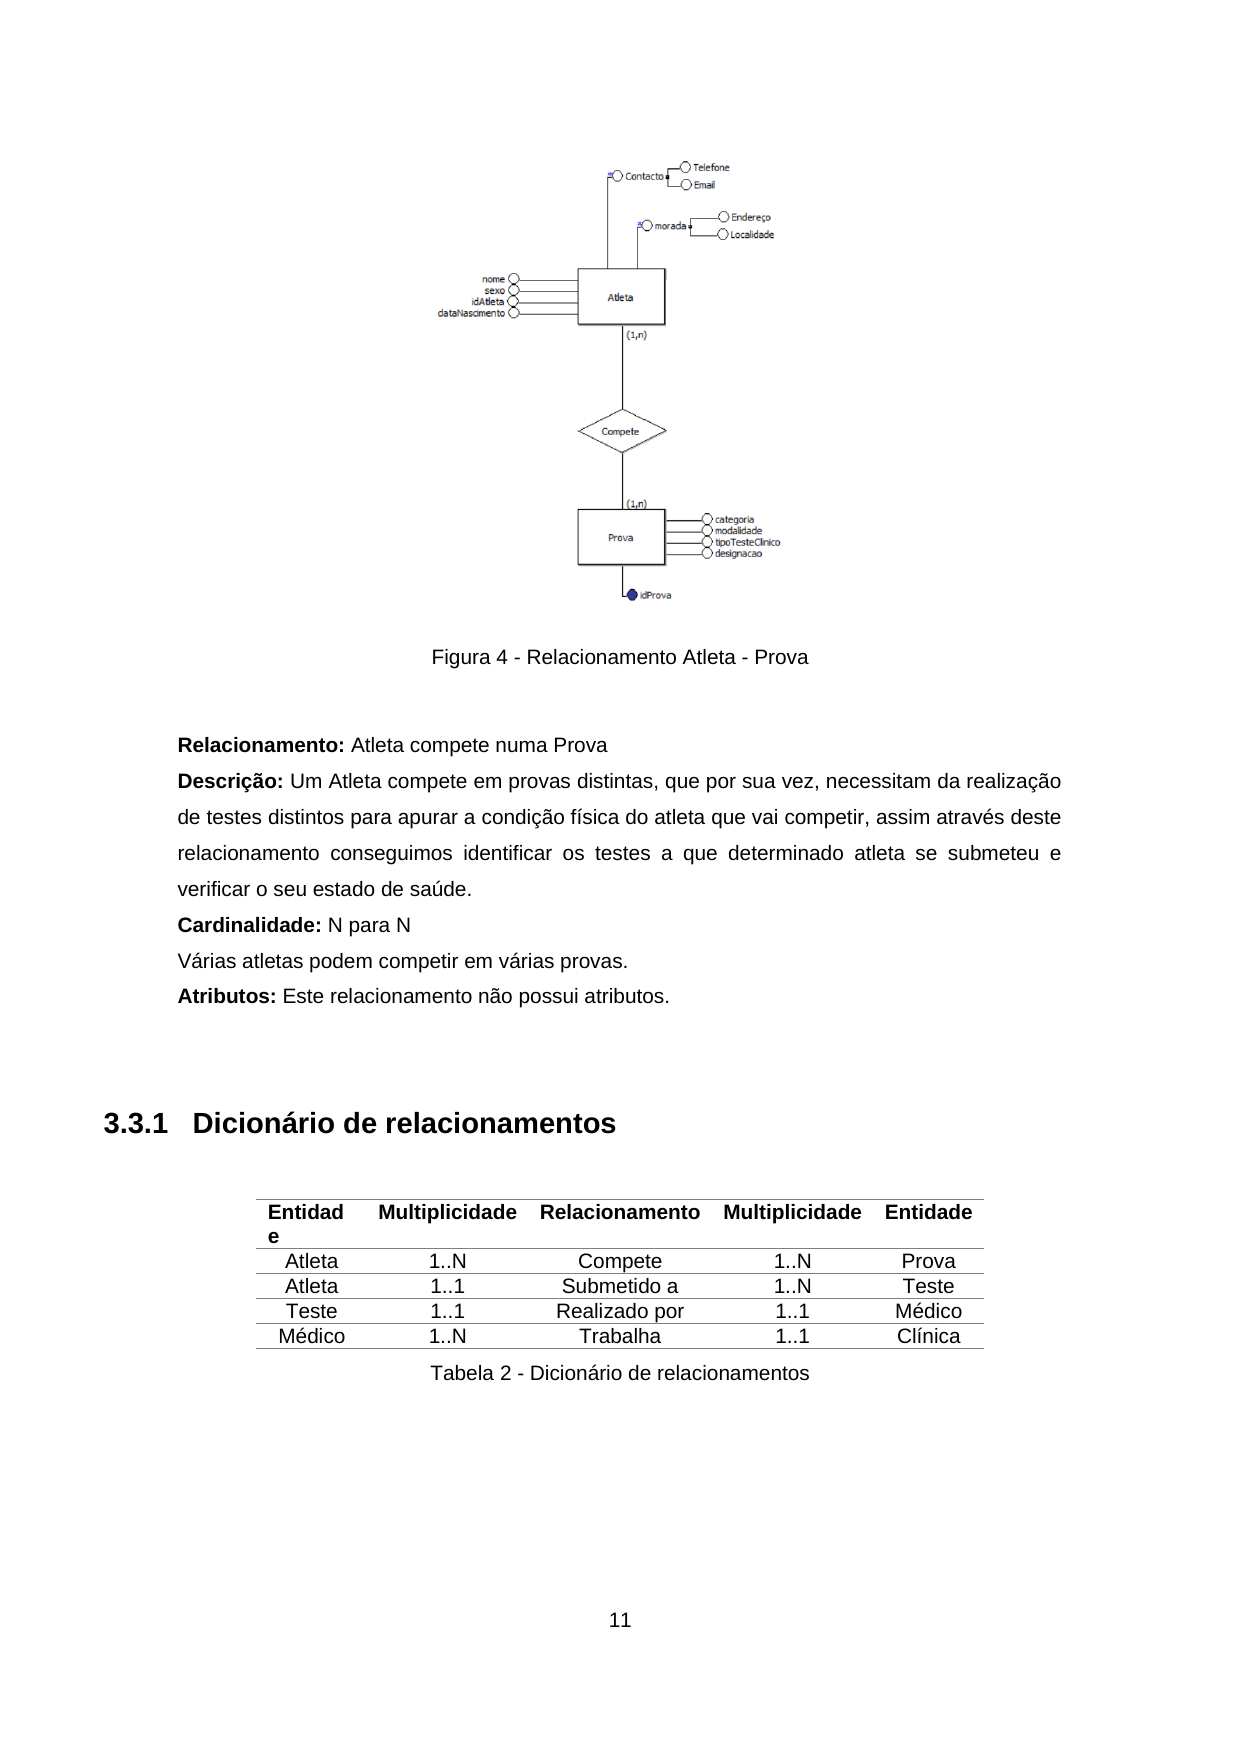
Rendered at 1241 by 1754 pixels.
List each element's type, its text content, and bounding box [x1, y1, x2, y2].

table_cell 1..N [367, 1249, 528, 1273]
table_cell 1..N [712, 1274, 873, 1298]
table_header Multiplicidade [712, 1200, 873, 1248]
table_cell Clínica [873, 1324, 984, 1348]
text Relacionamento: Atleta compete numa Prova [177, 733, 1063, 757]
table_header Entidade [256, 1200, 367, 1248]
table_cell Atleta [256, 1274, 367, 1298]
picture [426, 147, 814, 621]
text Cardinalidade: N para N [177, 912, 1063, 936]
text Tabela 2 - Dicionário de relacionamentos [177, 1361, 1063, 1385]
table_header Entidade [873, 1200, 984, 1248]
table_cell Teste [873, 1274, 984, 1298]
table_cell Trabalha [528, 1324, 712, 1348]
table_header Relacionamento [528, 1200, 712, 1248]
table_cell 1..1 [712, 1324, 873, 1348]
table_header Multiplicidade [367, 1200, 528, 1248]
text Dicionário de relacionamentos [103, 1106, 1063, 1140]
table_cell Realizado por [528, 1299, 712, 1323]
table_cell 1..1 [712, 1299, 873, 1323]
table_cell Teste [256, 1299, 367, 1323]
table_cell Compete [528, 1249, 712, 1273]
text Figura 4 - Relacionamento Atleta - Prova [177, 645, 1063, 669]
table_cell Prova [873, 1249, 984, 1273]
table_cell Atleta [256, 1249, 367, 1273]
table_cell 1..1 [367, 1299, 528, 1323]
text Atributos: Este relacionamento não possui atributos. [177, 984, 1063, 1008]
table_cell 1..1 [367, 1274, 528, 1298]
table_cell Submetido a [528, 1274, 712, 1298]
text Descrição: Um Atleta compete em provas distintas, que por sua vez, necessitam da realização de testes distintos para apurar a condição física do atleta que vai competir, assim através deste relacionamento conseguimos identificar os testes a que determinado atleta se submeteu e verificar o seu estado de saúde. [177, 769, 1063, 901]
text Várias atletas podem competir em várias provas. [177, 948, 1063, 972]
table_cell 1..N [712, 1249, 873, 1273]
table_cell 1..N [367, 1324, 528, 1348]
table_cell Médico [873, 1299, 984, 1323]
table_cell Médico [256, 1324, 367, 1348]
